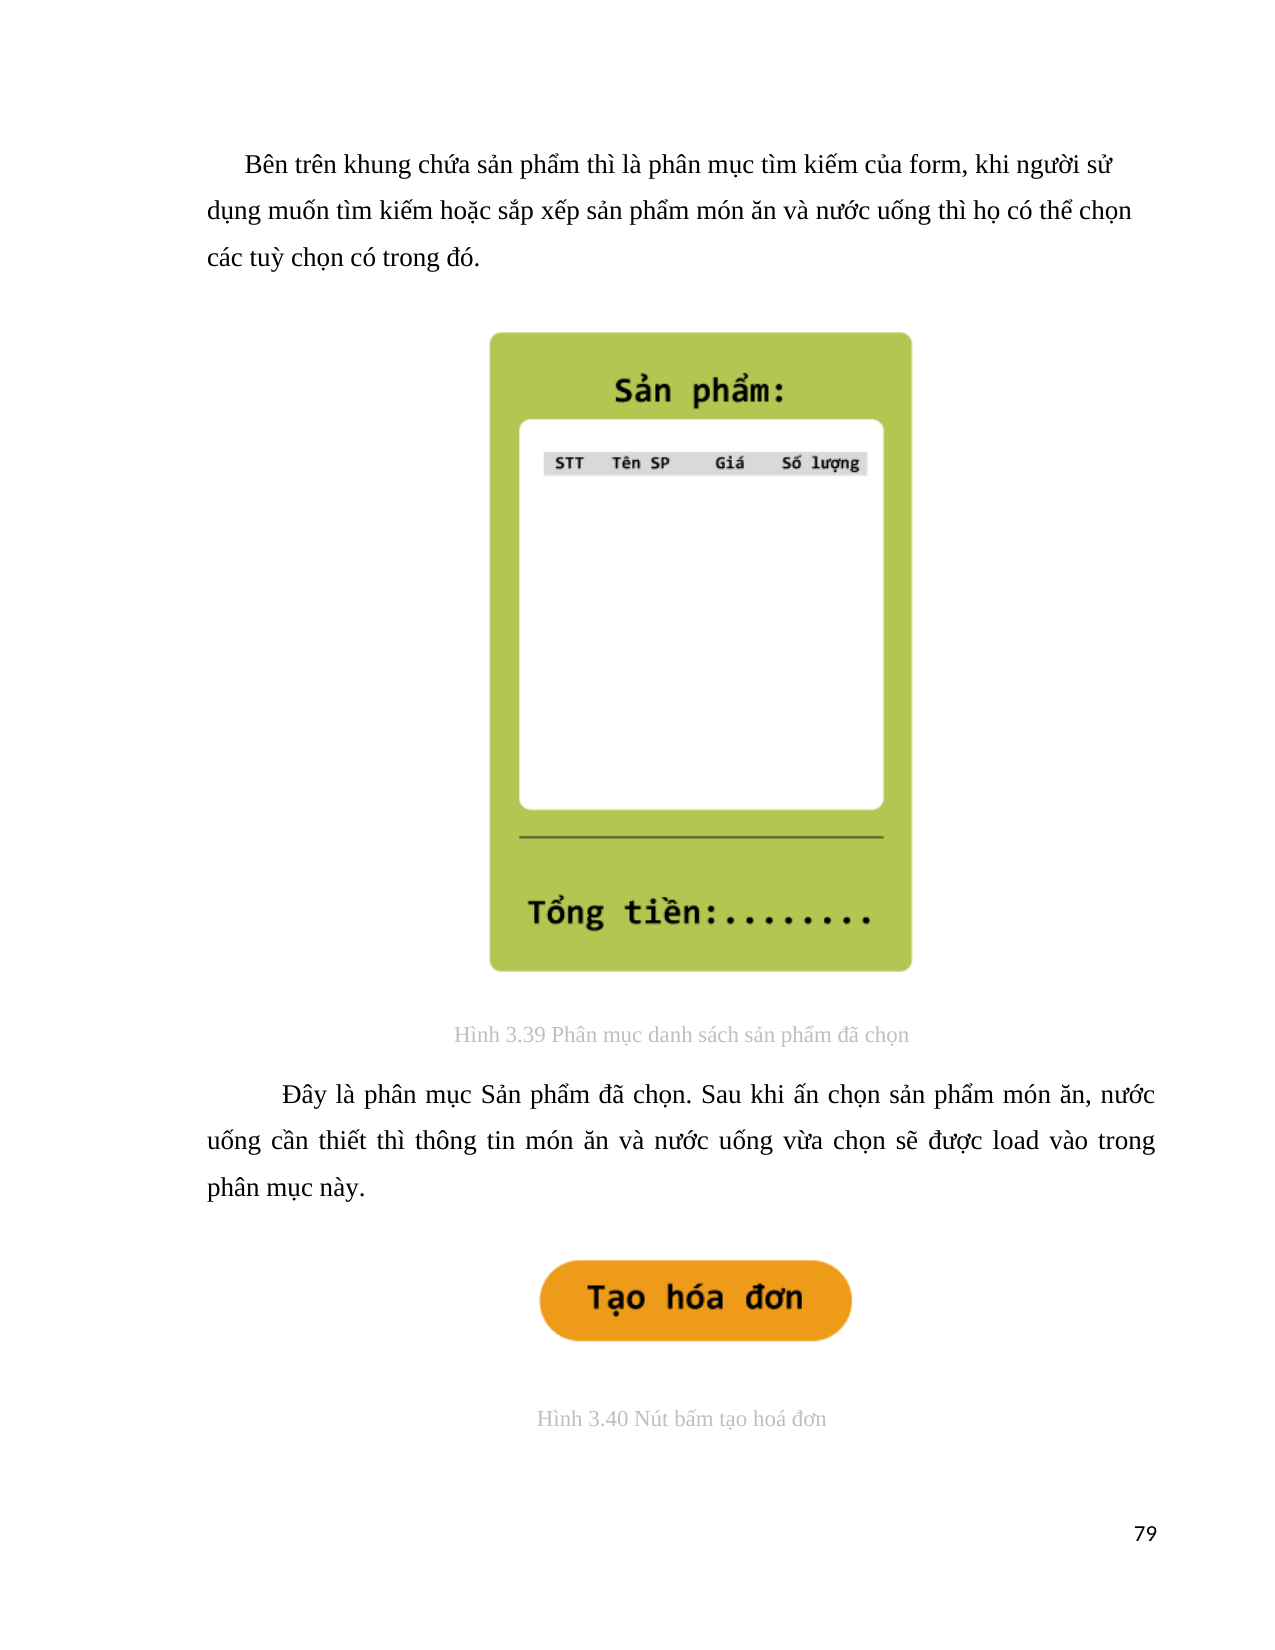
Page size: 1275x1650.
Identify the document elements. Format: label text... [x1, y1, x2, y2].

text Hình 3.40 Nút bấm tạo hoá đơn [207, 1405, 1157, 1432]
text Bên trên khung chứa sản phẩm thì là phân mục tìm kiếm của form, khi người sử dụng muốn tìm kiếm hoặc sắp xếp sản phẩm món ăn và nước uống thì họ có thể chọn các tuỳ chọn có trong đó. [207, 148, 1157, 272]
picture [465, 304, 936, 991]
text Hình 3.39 Phân mục danh sách sản phẩm đã chọn [207, 1022, 1157, 1048]
picture [517, 1234, 884, 1375]
text Đây là phân mục Sản phẩm đã chọn. Sau khi ấn chọn sản phẩm món ăn, nước uống cần thiết thì thông tin món ăn và nước uống vừa chọn sẽ được load vào trong phân mục này. [207, 1078, 1157, 1202]
